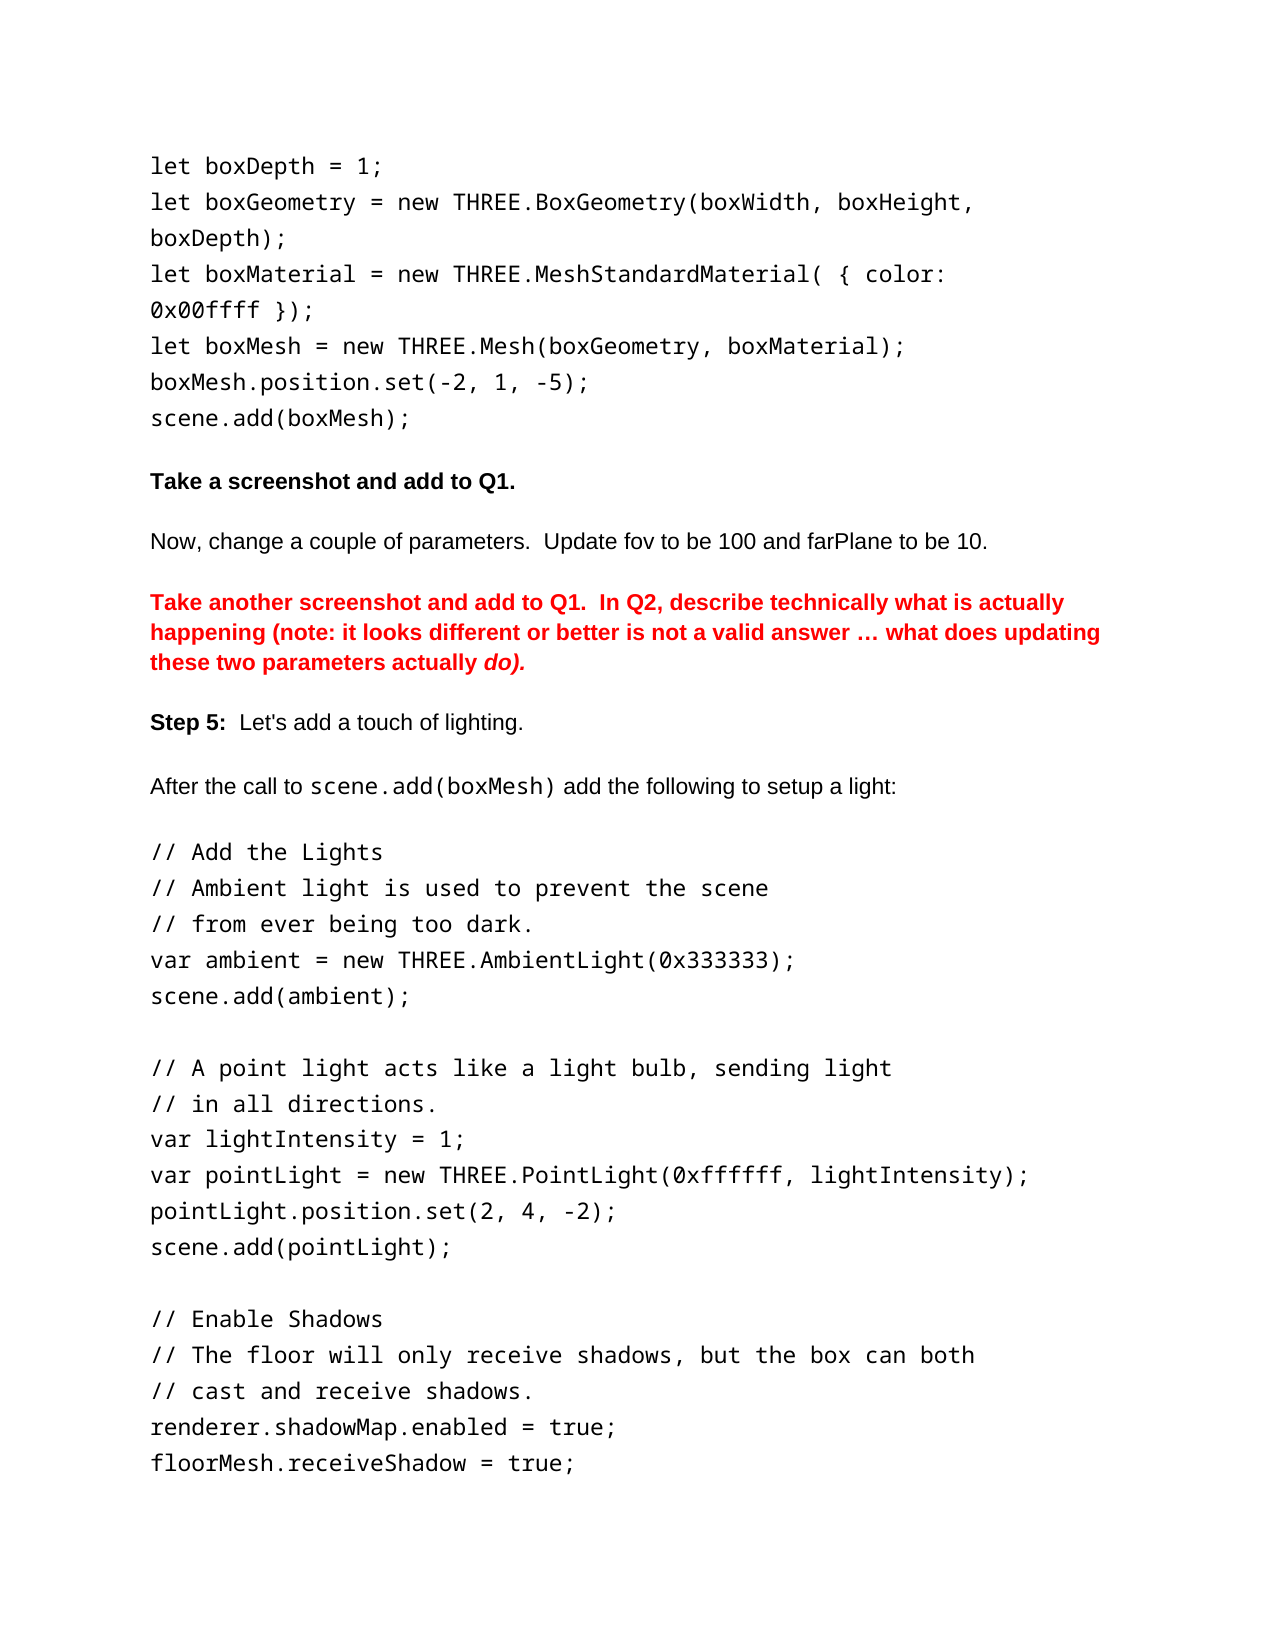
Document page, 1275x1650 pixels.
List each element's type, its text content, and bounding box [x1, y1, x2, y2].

text // from ever being too dark. [150, 908, 1125, 939]
text Take a screenshot and add to Q1. [150, 468, 1125, 494]
text floorMesh.receiveShadow = true; [150, 1447, 1125, 1478]
text // The floor will only receive shadows, but the box can both [150, 1339, 1125, 1370]
text // in all directions. [150, 1087, 1125, 1119]
text let boxDepth = 1; [150, 150, 1125, 181]
text After the call to scene.add(boxMesh) add the following to setup a light: [150, 770, 1125, 801]
text pointLight.position.set(2, 4, -2); [150, 1195, 1125, 1227]
text Take another screenshot and add to Q1. In Q2, describe technically what is actually happening (note: it looks different or better is not a valid answer … what does updating these two parameters actually do). [150, 588, 1125, 675]
text Step 5: Let's add a touch of lighting. [150, 709, 1125, 736]
text // cast and receive shadows. [150, 1375, 1125, 1406]
text // Add the Lights [150, 836, 1125, 867]
text var ambient = new THREE.AmbientLight(0x333333); [150, 944, 1125, 975]
text let boxMaterial = new THREE.MeshStandardMaterial( { color: 0x00ffff }); [150, 258, 1125, 325]
text var lightIntensity = 1; [150, 1123, 1125, 1155]
text scene.add(pointLight); [150, 1231, 1125, 1262]
text // Enable Shadows [150, 1303, 1125, 1334]
text // Ambient light is used to prevent the scene [150, 872, 1125, 903]
text let boxGeometry = new THREE.BoxGeometry(boxWidth, boxHeight, boxDepth); [150, 186, 1125, 253]
text Now, change a couple of parameters. Update fov to be 100 and farPlane to be 10. [150, 528, 1125, 554]
text var pointLight = new THREE.PointLight(0xffffff, lightIntensity); [150, 1159, 1125, 1191]
text scene.add(boxMesh); [150, 402, 1125, 433]
text let boxMesh = new THREE.Mesh(boxGeometry, boxMaterial); [150, 330, 1125, 361]
text // A point light acts like a light bulb, sending light [150, 1052, 1125, 1083]
text boxMesh.position.set(-2, 1, -5); [150, 366, 1125, 397]
text scene.add(ambient); [150, 980, 1125, 1011]
text renderer.shadowMap.enabled = true; [150, 1411, 1125, 1442]
